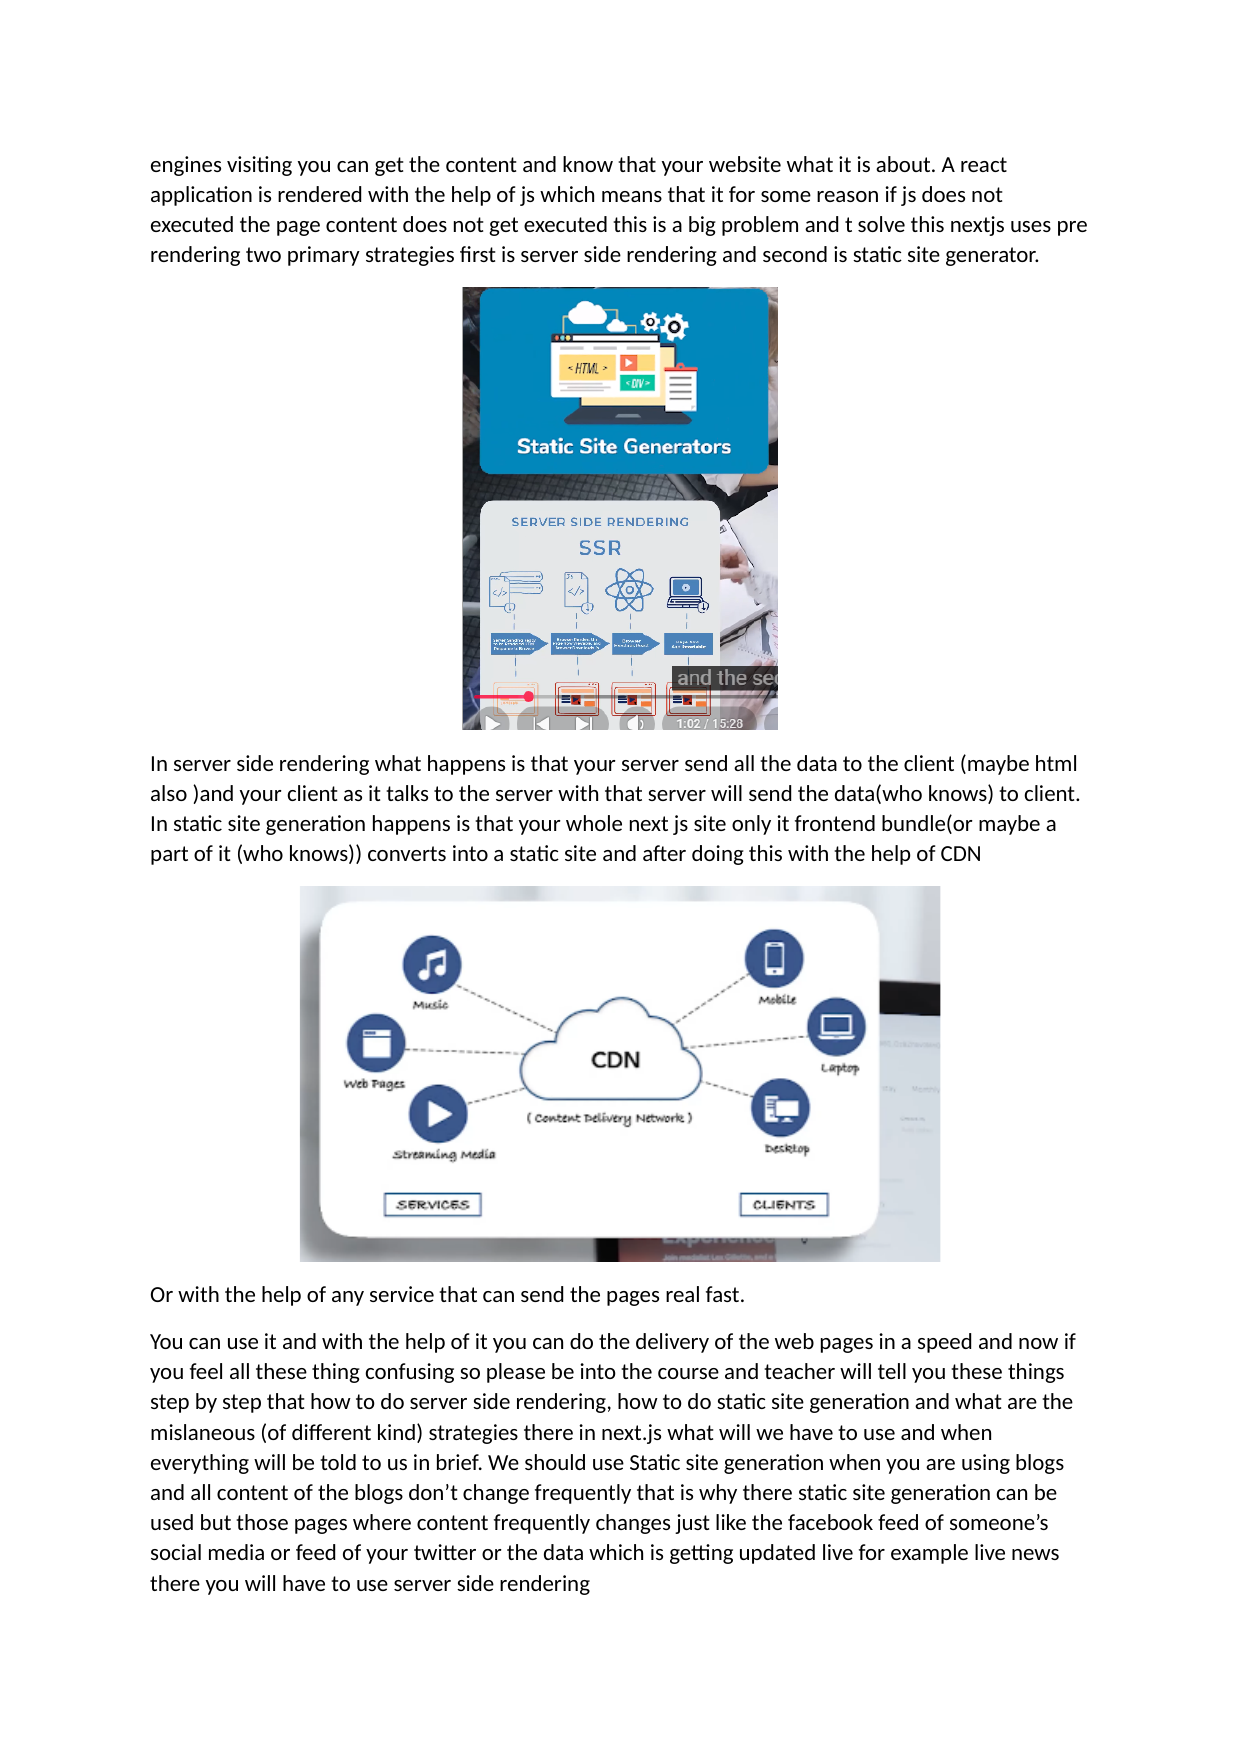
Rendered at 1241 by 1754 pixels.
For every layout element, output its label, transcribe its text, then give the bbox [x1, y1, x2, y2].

picture [299, 886, 941, 1262]
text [150, 150, 1090, 269]
text In server side rendering what happens is that your server send all the data to the client (maybe html also )and your client as it talks to the server with that server will send the data(who knows) to client. In static site generation happens is that your whole next js site only it frontend bundle(or maybe a part of it (who knows)) converts into a static site and after doing this with the help of CDN [150, 749, 1090, 867]
text You can use it and with the help of it you can do the delivery of the web pages in a speed and now if you feel all these thing confusing so please be into the course and teacher will tell you these things step by step that how to do server side rendering, how to do static site generation and what are the mislaneous (of different kind) strategies there in next.js what will we have to use and when everything will be told to us in brief. We should use Static site generation when you are using blogs and all content of the blogs don’t change frequently that is why there static site generation can be used but those pages where content frequently changes just like the facebook feed of someone’s social media or feed of your twitter or the data which is getting updated live for example live news there you will have to use server side rendering [150, 1327, 1090, 1597]
picture [462, 287, 778, 730]
text Or with the help of any service that can send the pages real fast. [150, 1280, 1090, 1308]
